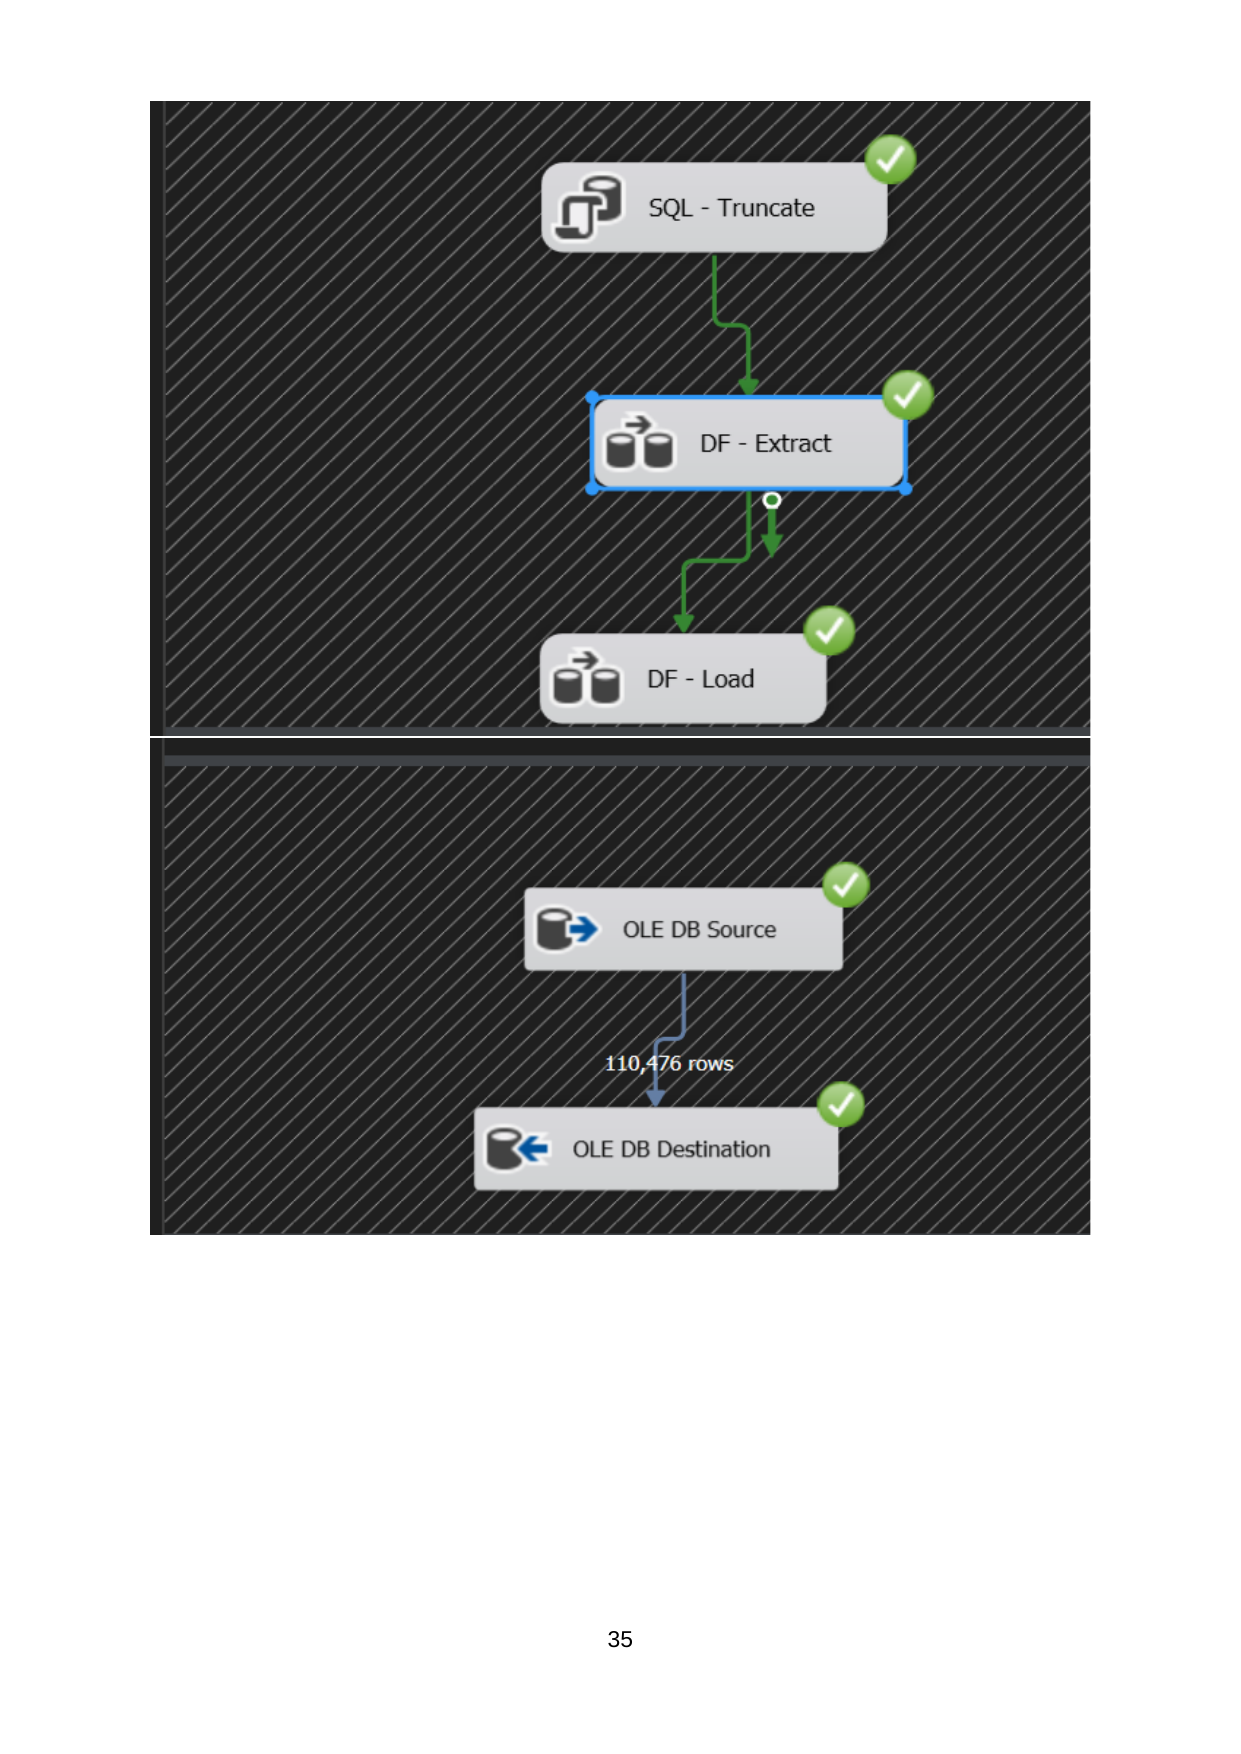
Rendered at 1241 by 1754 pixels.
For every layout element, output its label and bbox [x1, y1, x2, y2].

picture [150, 101, 1091, 736]
picture [150, 738, 1091, 1235]
